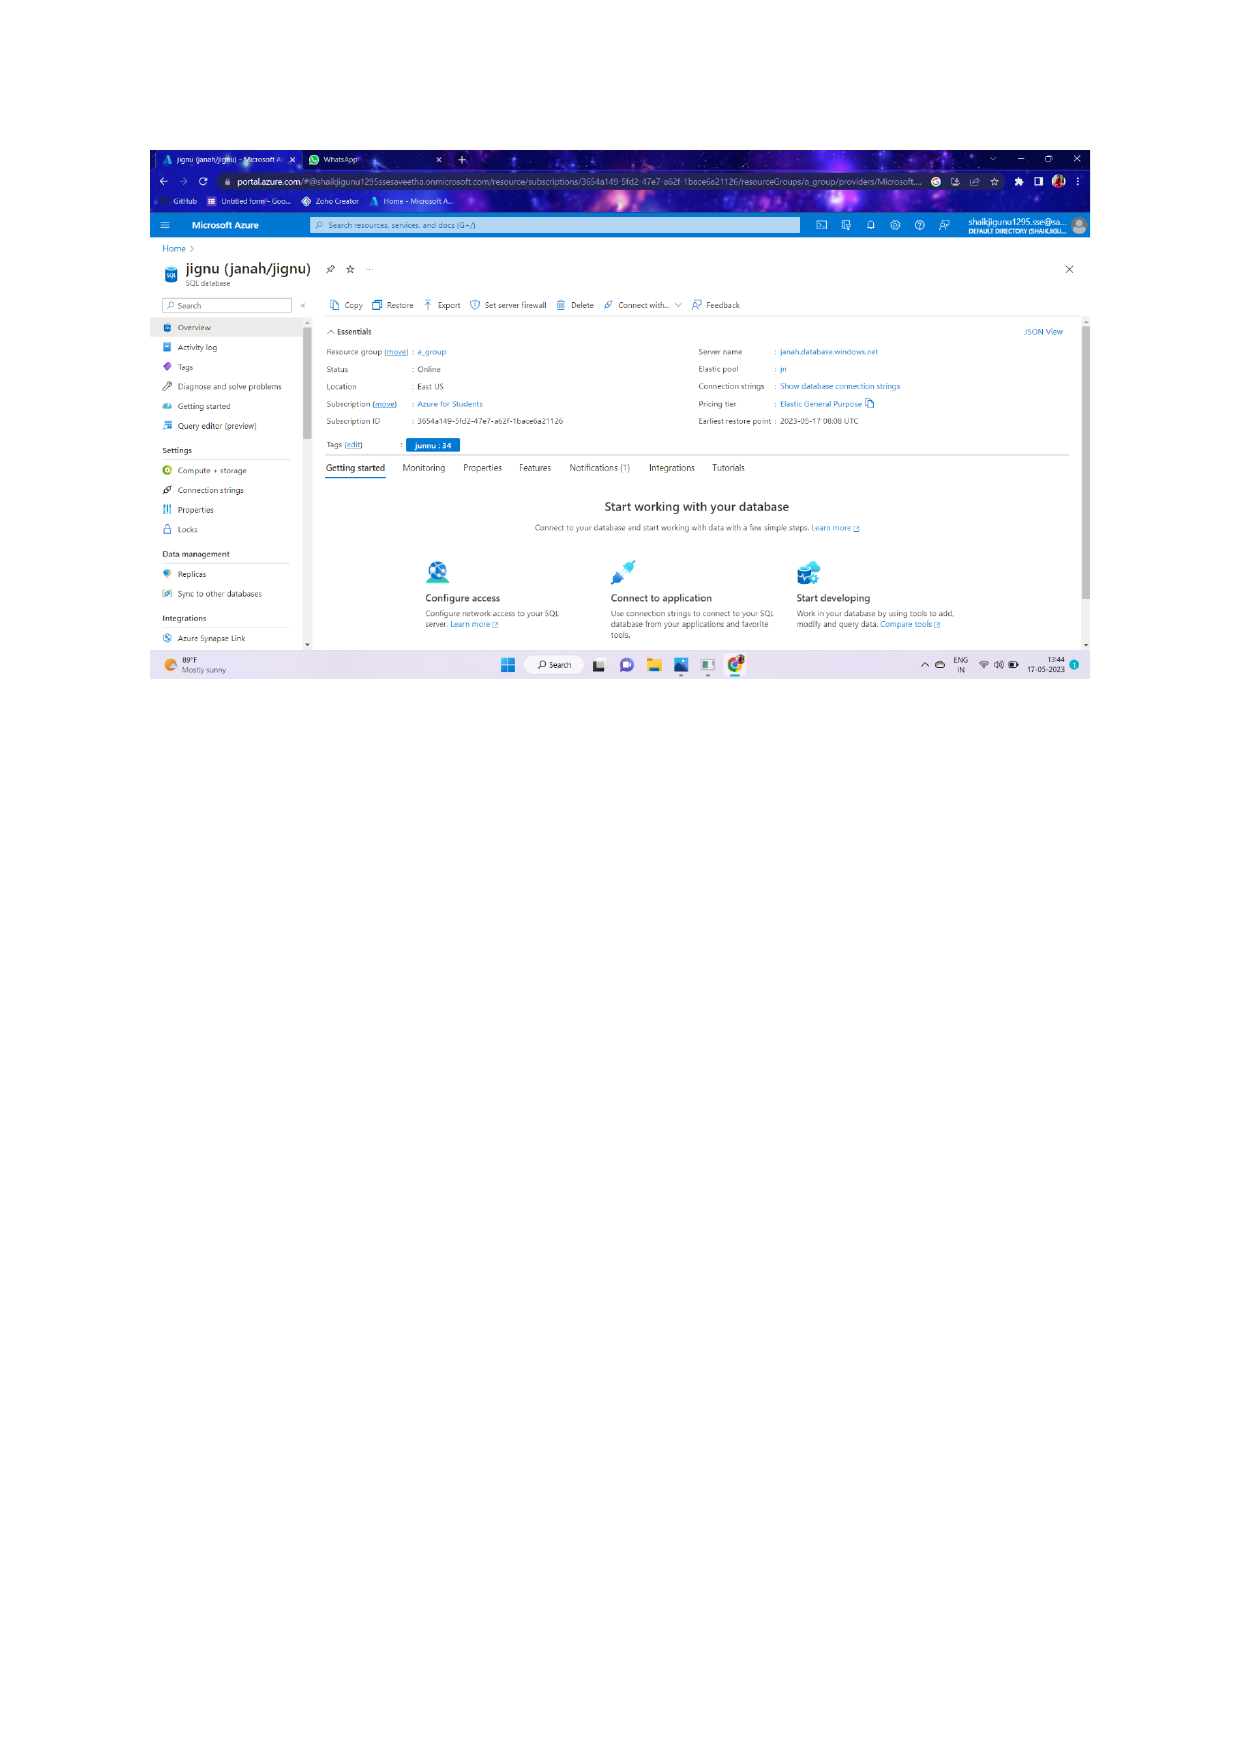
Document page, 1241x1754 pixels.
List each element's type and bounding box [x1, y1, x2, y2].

picture [150, 150, 1091, 679]
